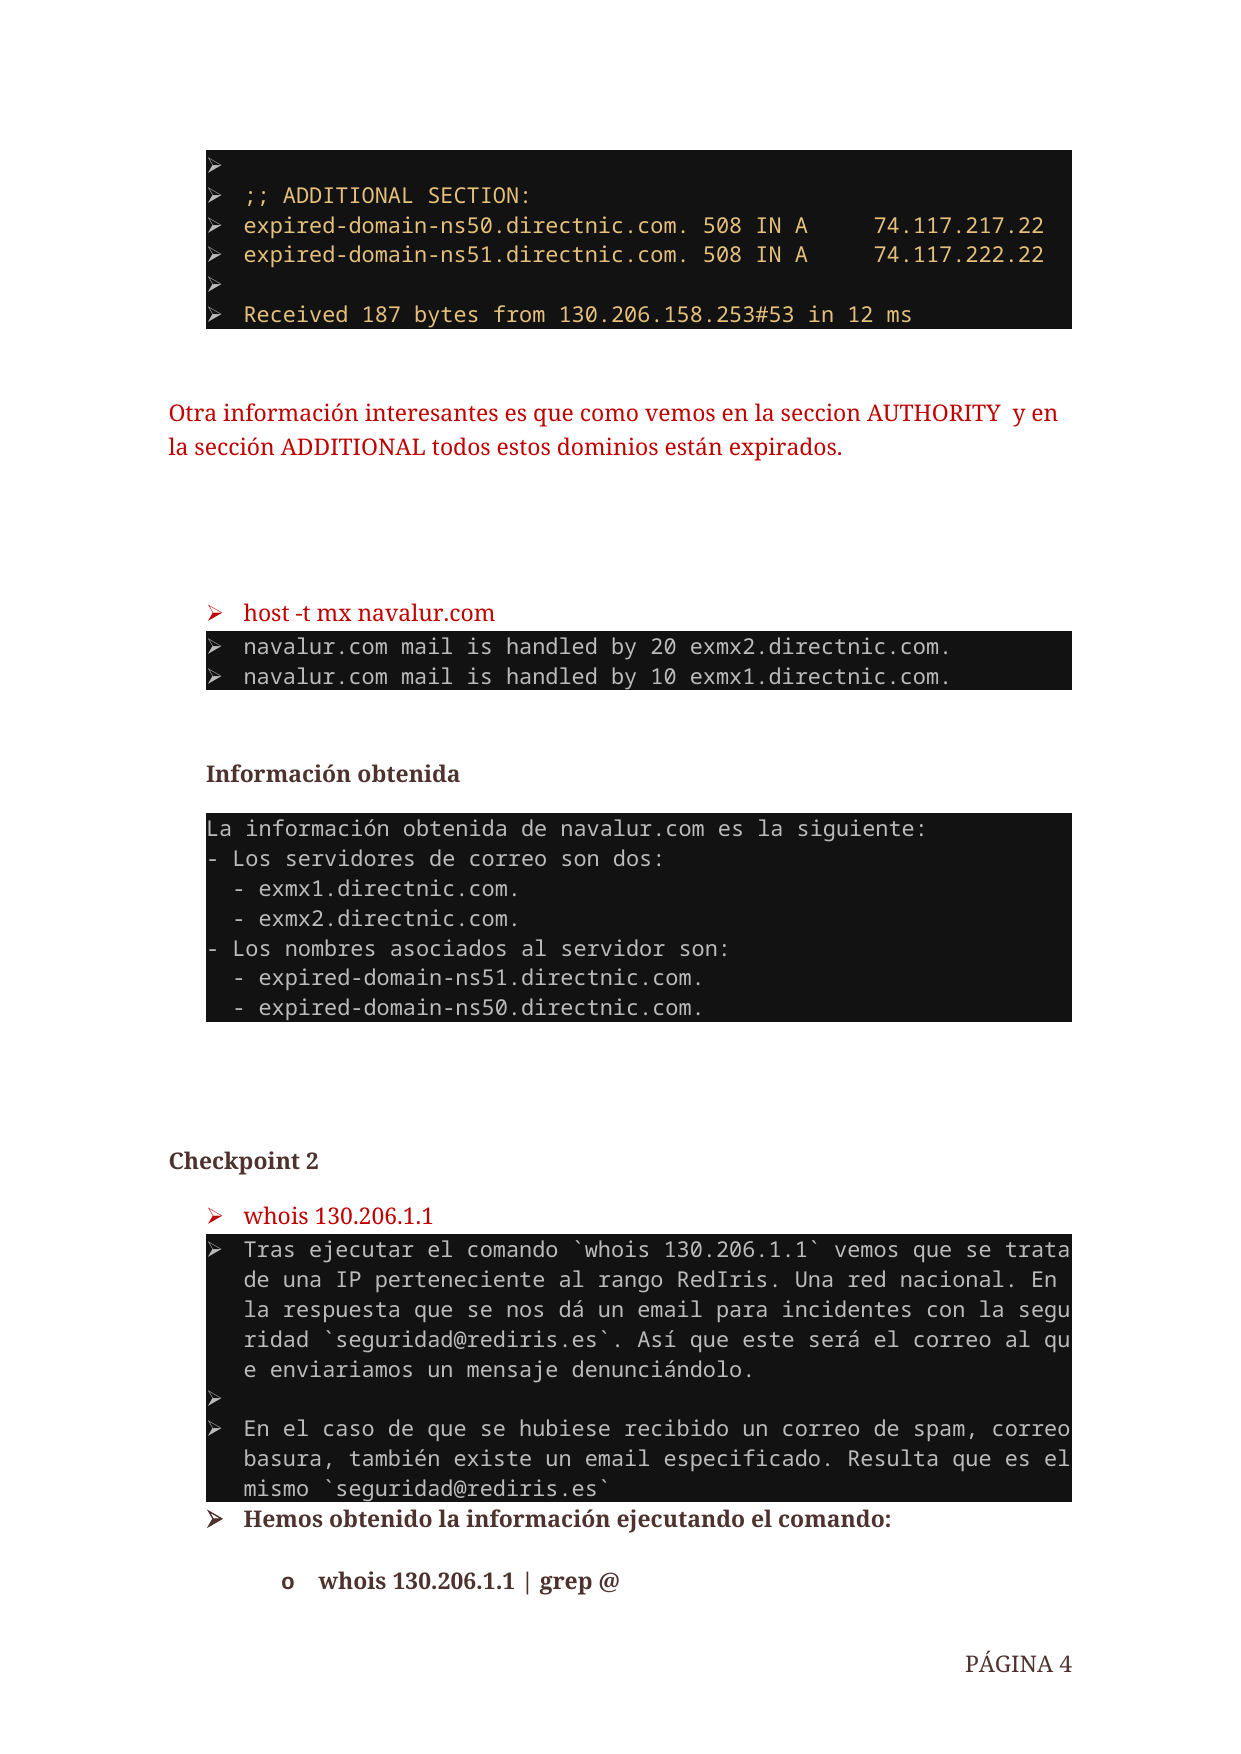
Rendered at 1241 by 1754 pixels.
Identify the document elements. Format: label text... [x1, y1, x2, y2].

list ;; ADDITIONAL SECTION: [206, 180, 1072, 209]
text - exmx1.directnic.com. [206, 873, 1072, 903]
list navalur.com mail is handled by 10 exmx1.directnic.com. [206, 661, 1072, 690]
list Hemos obtenido la información ejecutando el comando: [206, 1502, 1072, 1534]
text - Los servidores de correo son dos: [206, 843, 1072, 873]
text Información obtenida [206, 758, 1072, 789]
list expired-domain-ns51.directnic.com. 508 IN A 74.117.222.22 [206, 239, 1072, 269]
list whois 130.206.1.1 [206, 1200, 1072, 1231]
list Tras ejecutar el comando `whois 130.206.1.1` vemos que se trata de una IP perteneciente al rango RedIris. Una red nacional. En la respuesta que se nos dá un email para incidentes con la seguridad `seguridad@rediris.es`. Así que este será el correo al que enviariamos un mensaje denunciándolo. [206, 1234, 1072, 1383]
list navalur.com mail is handled by 20 exmx2.directnic.com. [206, 631, 1072, 661]
list host -t mx navalur.com [206, 596, 1072, 628]
list whois 130.206.1.1 | grep @ [281, 1565, 1072, 1596]
text La información obtenida de navalur.com es la siguiente: [206, 813, 1072, 843]
text - expired-domain-ns50.directnic.com. [206, 992, 1072, 1022]
list Received 187 bytes from 130.206.158.253#53 in 12 ms [206, 299, 1072, 329]
text - Los nombres asociados al servidor son: [206, 932, 1072, 962]
text - exmx2.directnic.com. [206, 903, 1072, 932]
text Checkpoint 2 [168, 1145, 1072, 1176]
list expired-domain-ns50.directnic.com. 508 IN A 74.117.217.22 [206, 209, 1072, 239]
list En el caso de que se hubiese recibido un correo de spam, correo basura, también existe un email especificado. Resulta que es el mismo `seguridad@rediris.es` [206, 1413, 1072, 1502]
text - expired-domain-ns51.directnic.com. [206, 962, 1072, 992]
text Otra información interesantes es que como vemos en la seccion AUTHORITY y en la sección ADDITIONAL todos estos dominios están expirados. [168, 396, 1072, 462]
